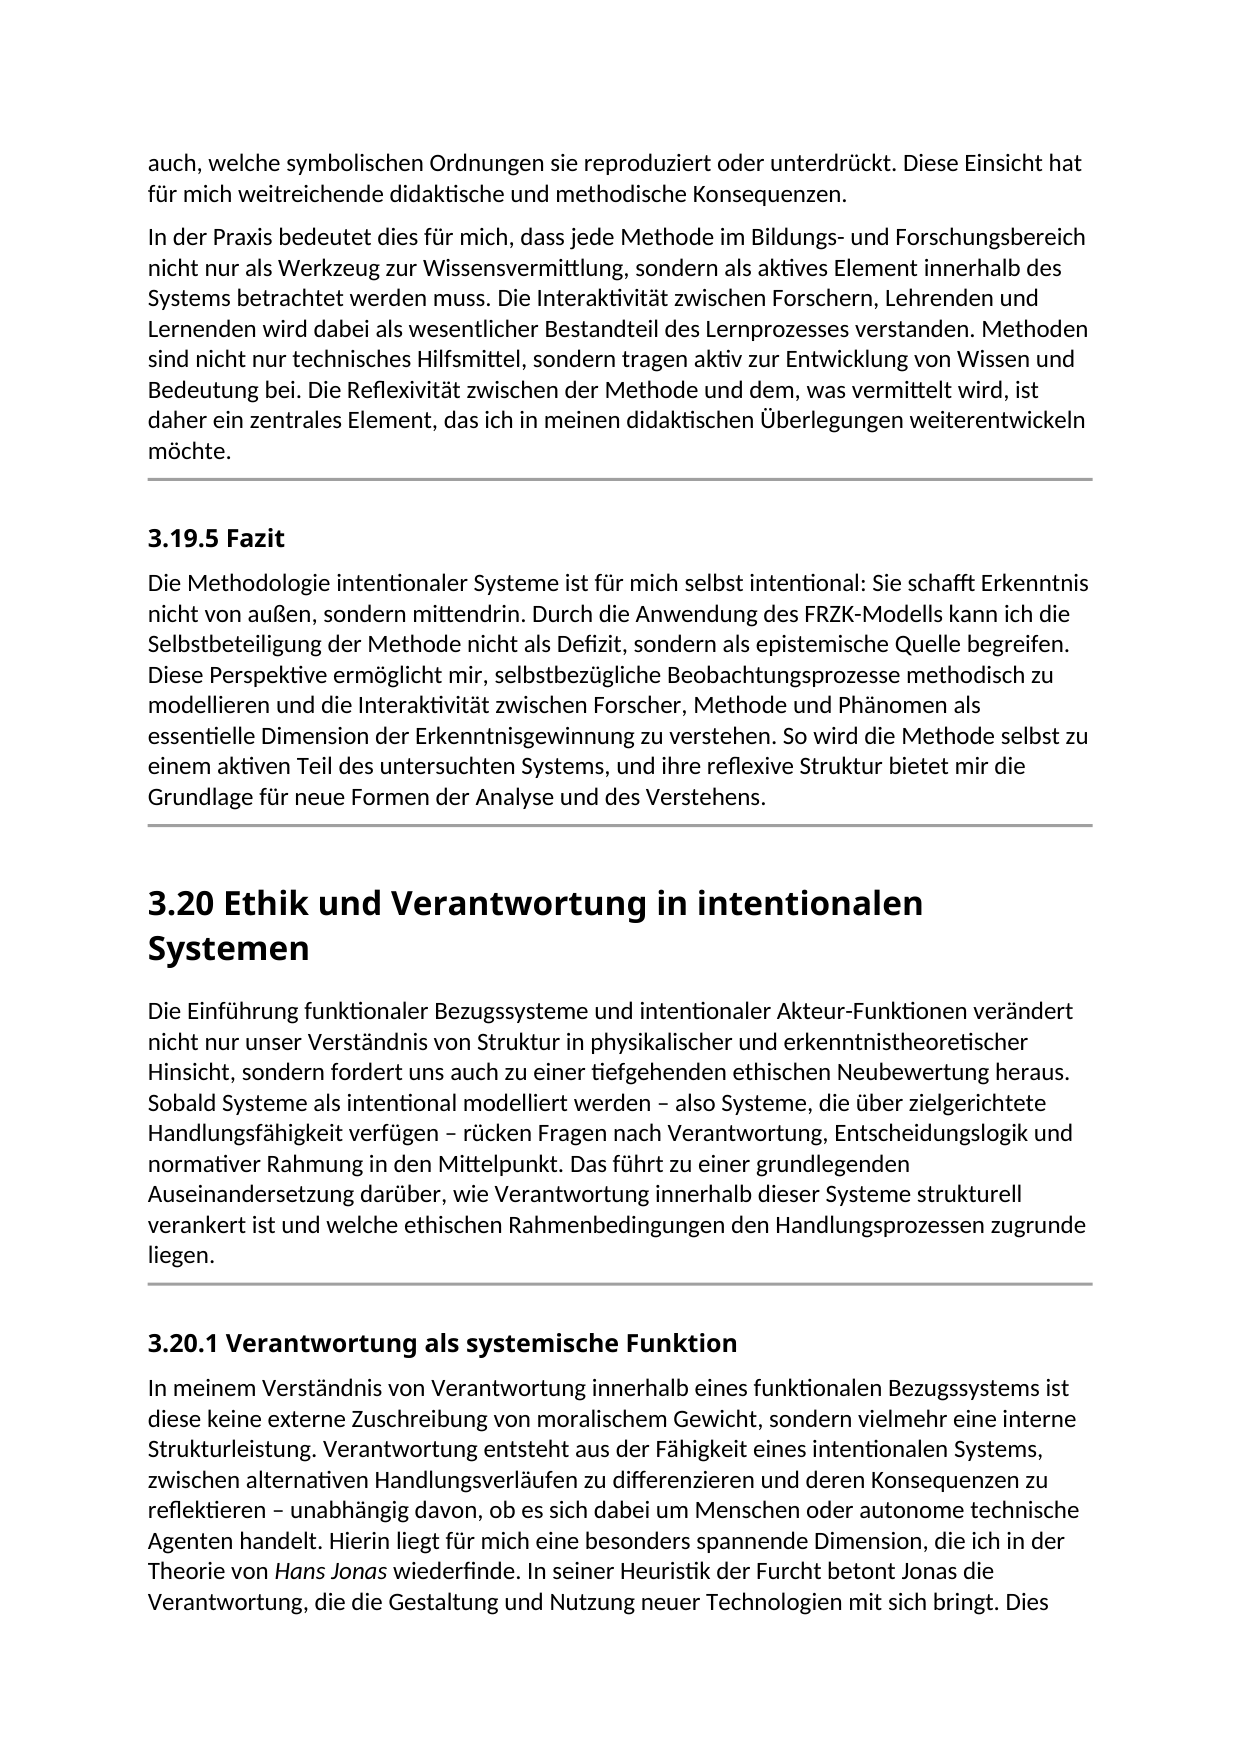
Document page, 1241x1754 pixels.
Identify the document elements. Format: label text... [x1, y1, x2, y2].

subtitle 3.20 Ethik und Verantwortung in intentionalen Systemen [148, 879, 1093, 970]
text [148, 1372, 1093, 1616]
text Die Methodologie intentionaler Systeme ist für mich selbst intentional: Sie schafft Erkenntnis nicht von außen, sondern mittendrin. Durch die Anwendung des FRZK-Modells kann ich die Selbstbeteiligung der Methode nicht als Defizit, sondern als epistemische Quelle begreifen. Diese Perspektive ermöglicht mir, selbstbezügliche Beobachtungsprozesse methodisch zu modellieren und die Interaktivität zwischen Forscher, Methode und Phänomen als essentielle Dimension der Erkenntnisgewinnung zu verstehen. So wird die Methode selbst zu einem aktiven Teil des untersuchten Systems, und ihre reflexive Struktur bietet mir die Grundlage für neue Formen der Analyse und des Verstehens. [148, 567, 1093, 812]
text Die Einführung funktionaler Bezugssysteme und intentionaler Akteur-Funktionen verändert nicht nur unser Verständnis von Struktur in physikalischer und erkenntnistheoretischer Hinsicht, sondern fordert uns auch zu einer tiefgehenden ethischen Neubewertung heraus. Sobald Systeme als intentional modelliert werden – also Systeme, die über zielgerichtete Handlungsfähigkeit verfügen – rücken Fragen nach Verantwortung, Entscheidungslogik und normativer Rahmung in den Mittelpunkt. Das führt zu einer grundlegenden Auseinandersetzung darüber, wie Verantwortung innerhalb dieser Systeme strukturell verankert ist und welche ethischen Rahmenbedingungen den Handlungsprozessen zugrunde liegen. [148, 995, 1093, 1270]
subtitle 3.20.1 Verantwortung als systemische Funktion [148, 1326, 1093, 1360]
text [148, 148, 1093, 209]
subtitle 3.19.5 Fazit [148, 521, 1093, 555]
text In der Praxis bedeutet dies für mich, dass jede Methode im Bildungs- und Forschungsbereich nicht nur als Werkzeug zur Wissensvermittlung, sondern als aktives Element innerhalb des Systems betrachtet werden muss. Die Interaktivität zwischen Forschern, Lehrenden und Lernenden wird dabei als wesentlicher Bestandteil des Lernprozesses verstanden. Methoden sind nicht nur technisches Hilfsmittel, sondern tragen aktiv zur Entwicklung von Wissen und Bedeutung bei. Die Reflexivität zwischen der Methode und dem, was vermittelt wird, ist daher ein zentrales Element, das ich in meinen didaktischen Überlegungen weiterentwickeln möchte. [148, 221, 1093, 465]
